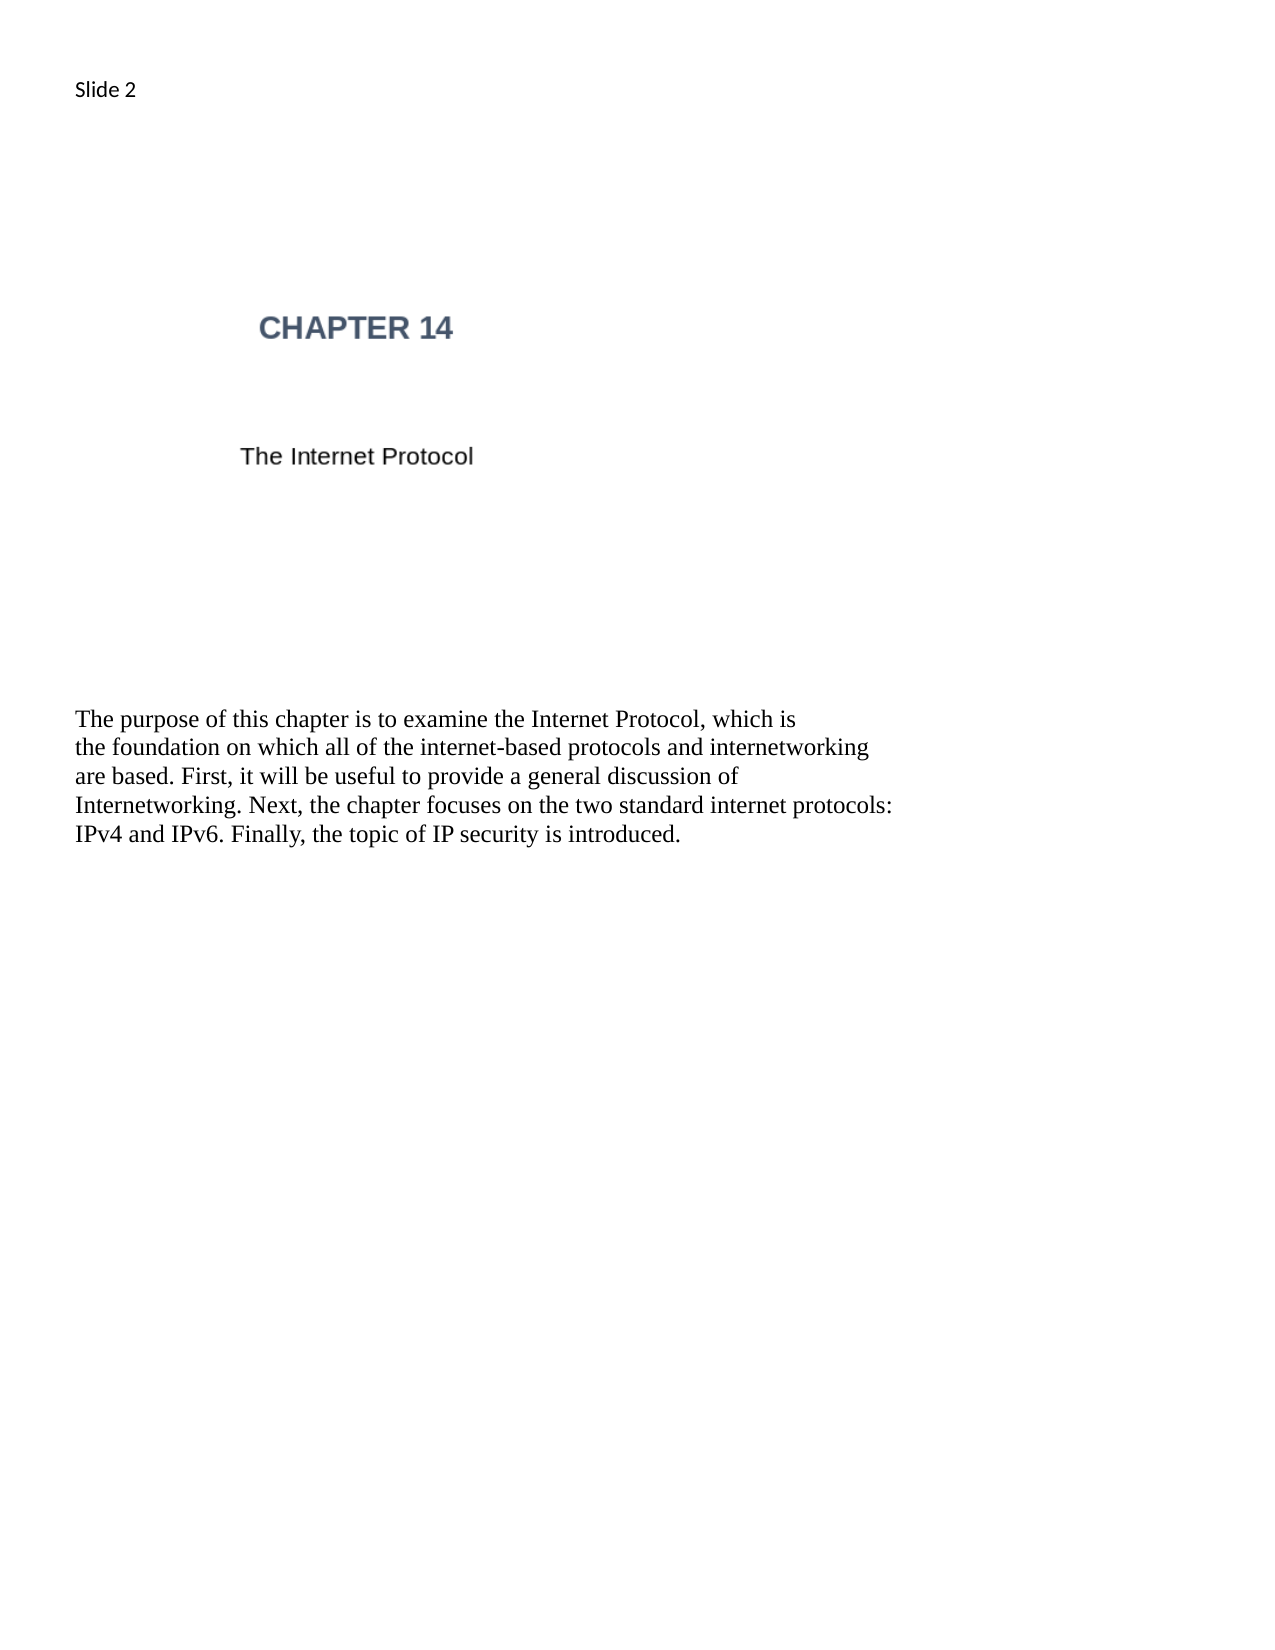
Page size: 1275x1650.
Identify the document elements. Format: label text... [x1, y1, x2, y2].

text are based. First, it will be useful to provide a general discussion of [75, 761, 1200, 790]
text the foundation on which all of the internet-based protocols and internetworking [75, 732, 1200, 761]
text Slide 2 [75, 75, 1200, 103]
text Internetworking. Next, the chapter focuses on the two standard internet protocols: [75, 790, 1200, 819]
text IPv4 and IPv6. Finally, the topic of IP security is introduced. [75, 819, 1200, 847]
text The purpose of this chapter is to examine the Internet Protocol, which is [75, 704, 1200, 732]
